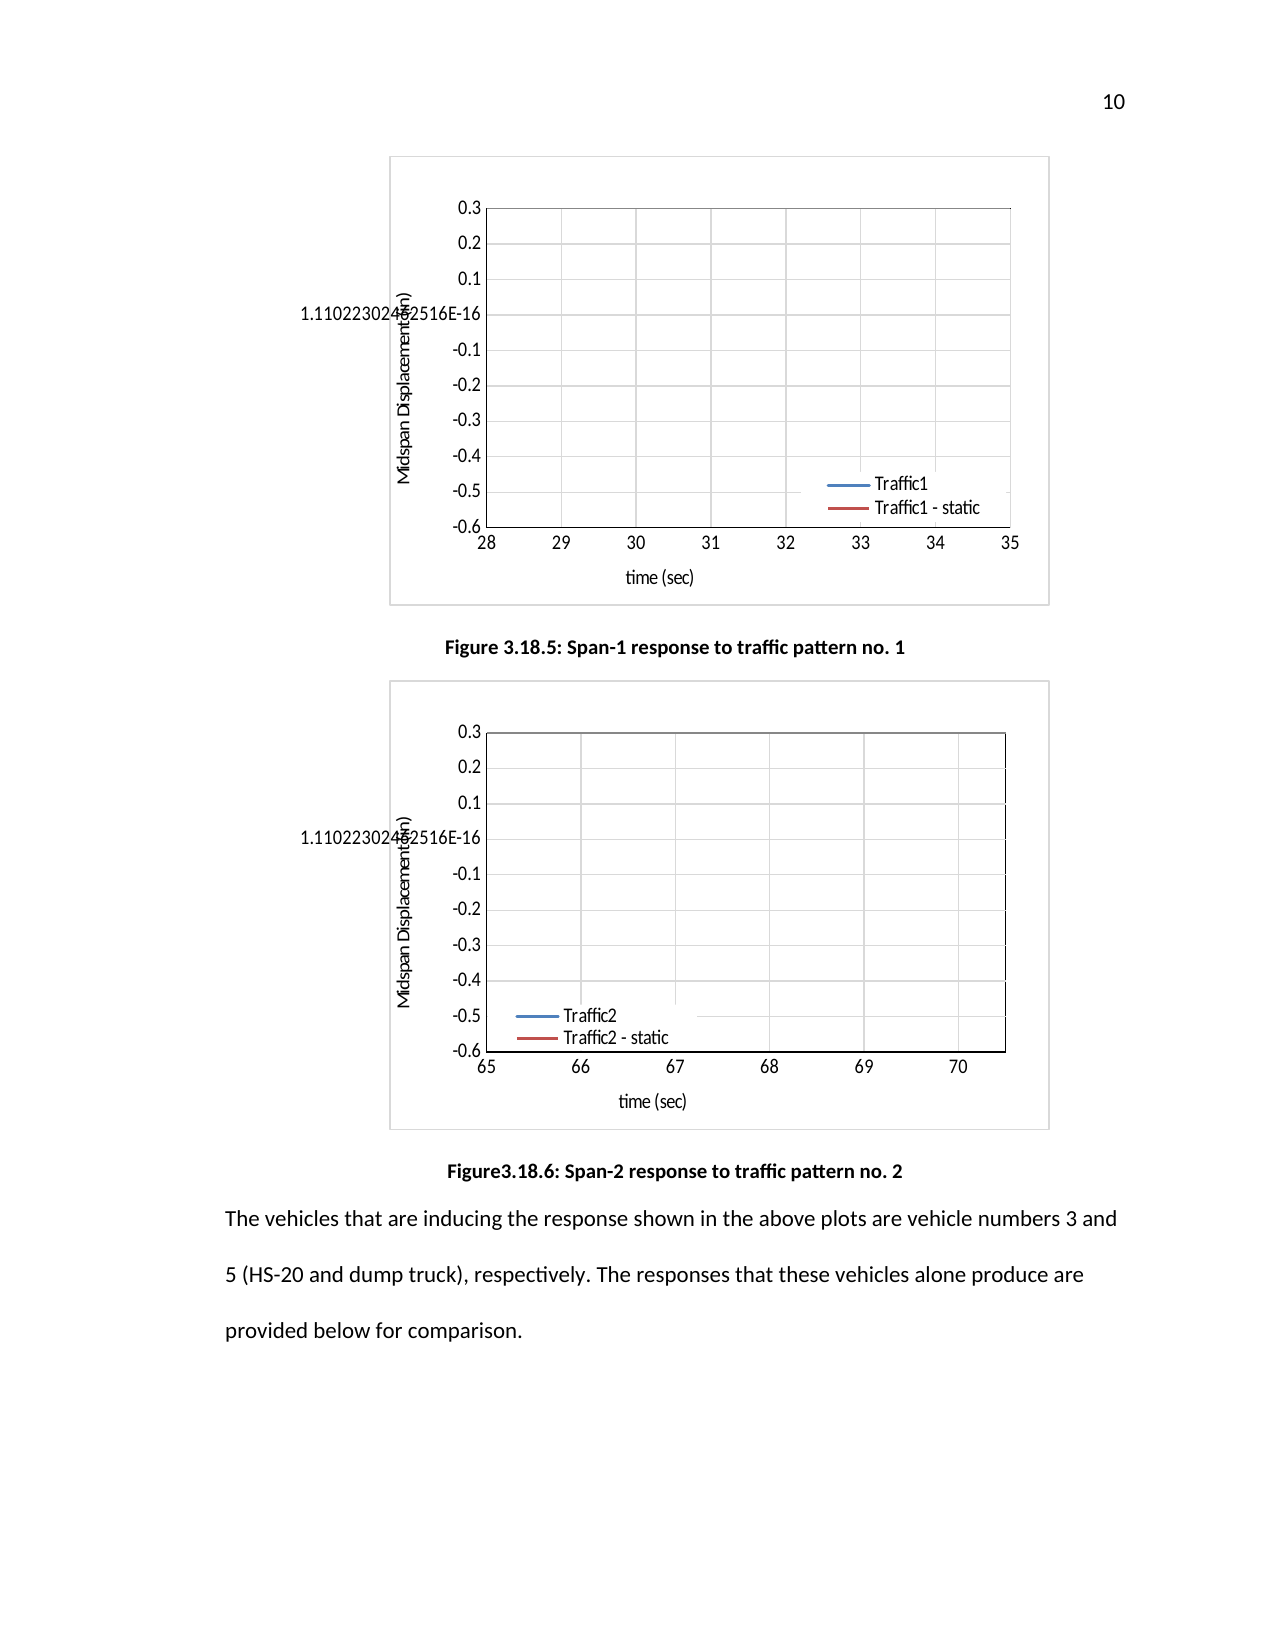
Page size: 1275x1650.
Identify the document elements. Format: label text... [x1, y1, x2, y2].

text The vehicles that are inducing the response shown in the above plots are vehicle numbers 3 and 5 (HS-20 and dump truck), respectively. The responses that these vehicles alone produce are provided below for comparison. [225, 1204, 1125, 1345]
